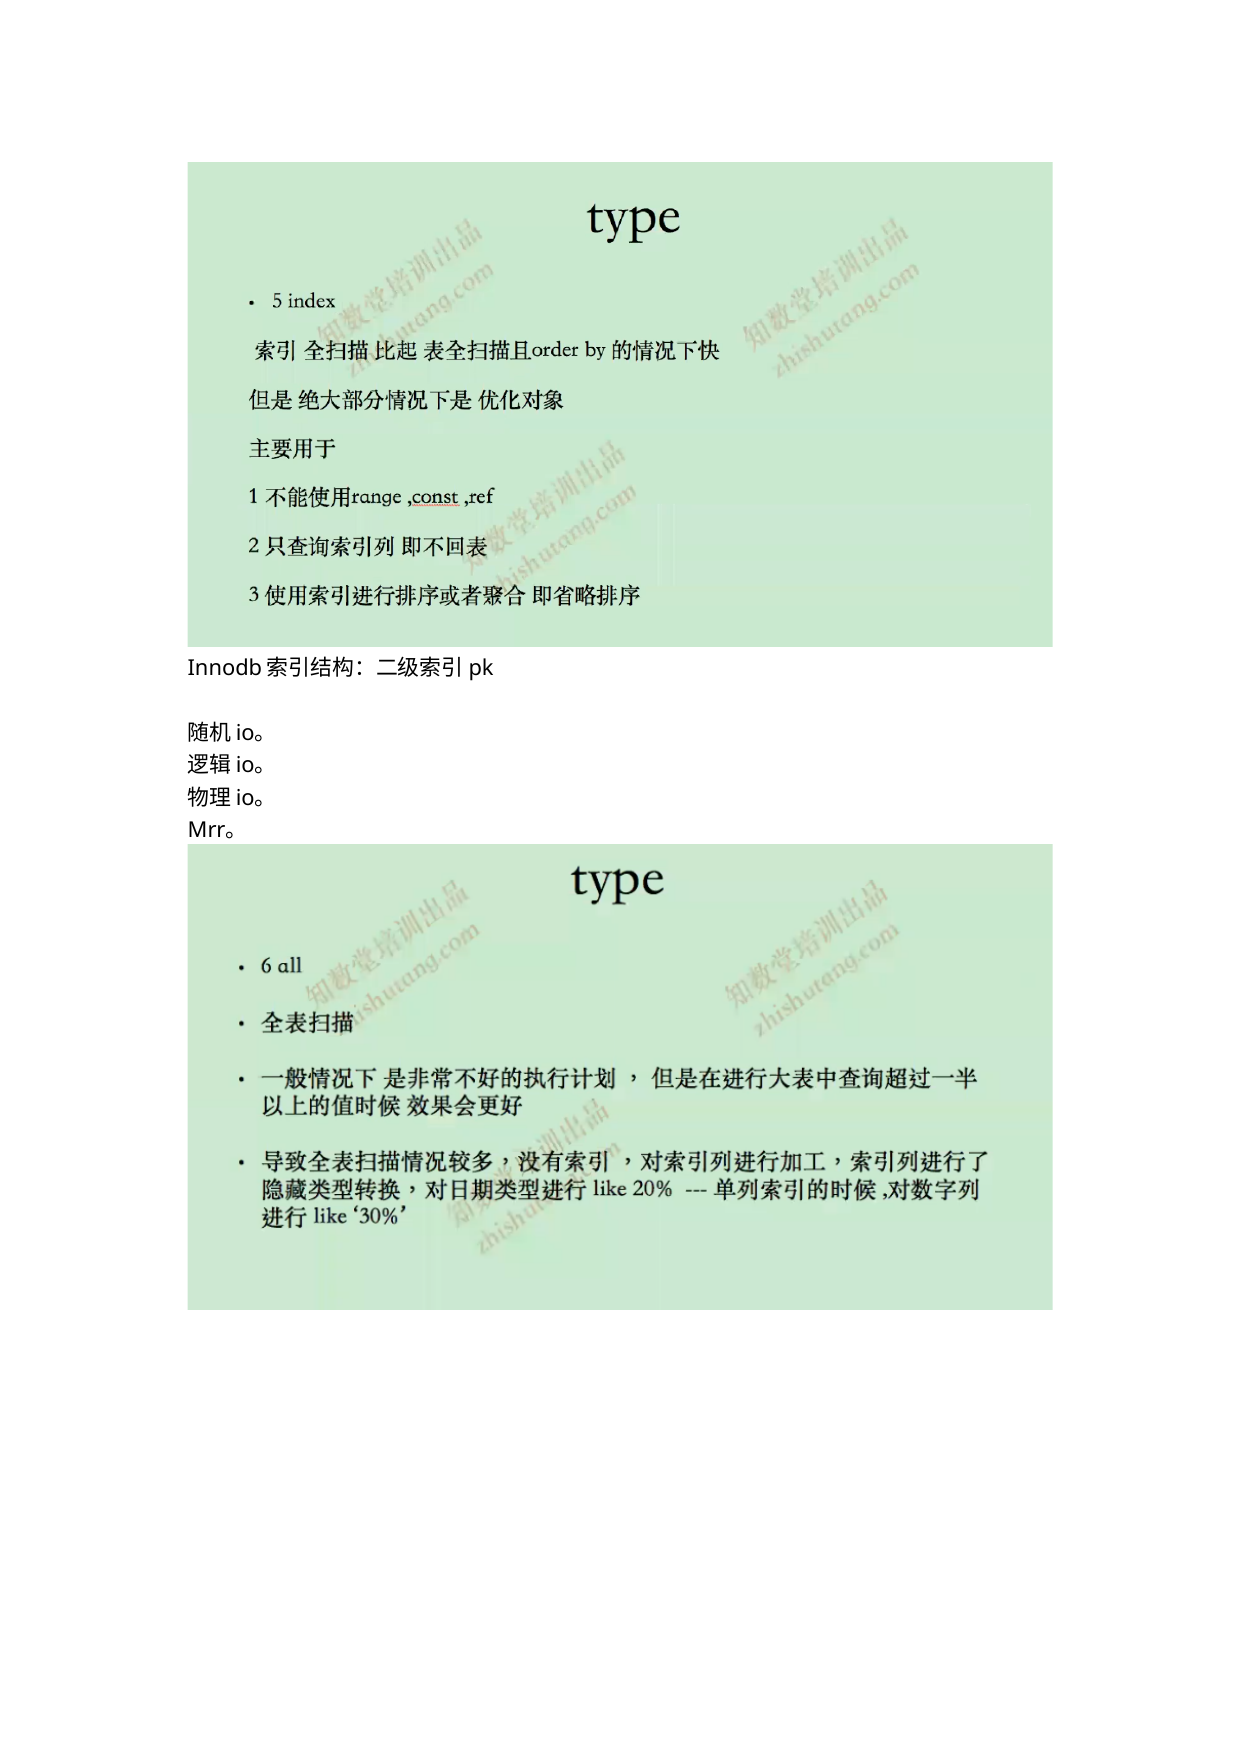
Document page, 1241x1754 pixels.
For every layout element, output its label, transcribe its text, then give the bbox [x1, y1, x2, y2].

text Mrr。 [187, 812, 1053, 844]
picture [187, 162, 1053, 647]
picture [187, 844, 1053, 1310]
text Innodb索引结构：二级索引 pk [187, 649, 1053, 682]
text 物理io。 [187, 779, 1053, 812]
text 随机io。 [187, 714, 1053, 747]
text 逻辑io。 [187, 747, 1053, 779]
